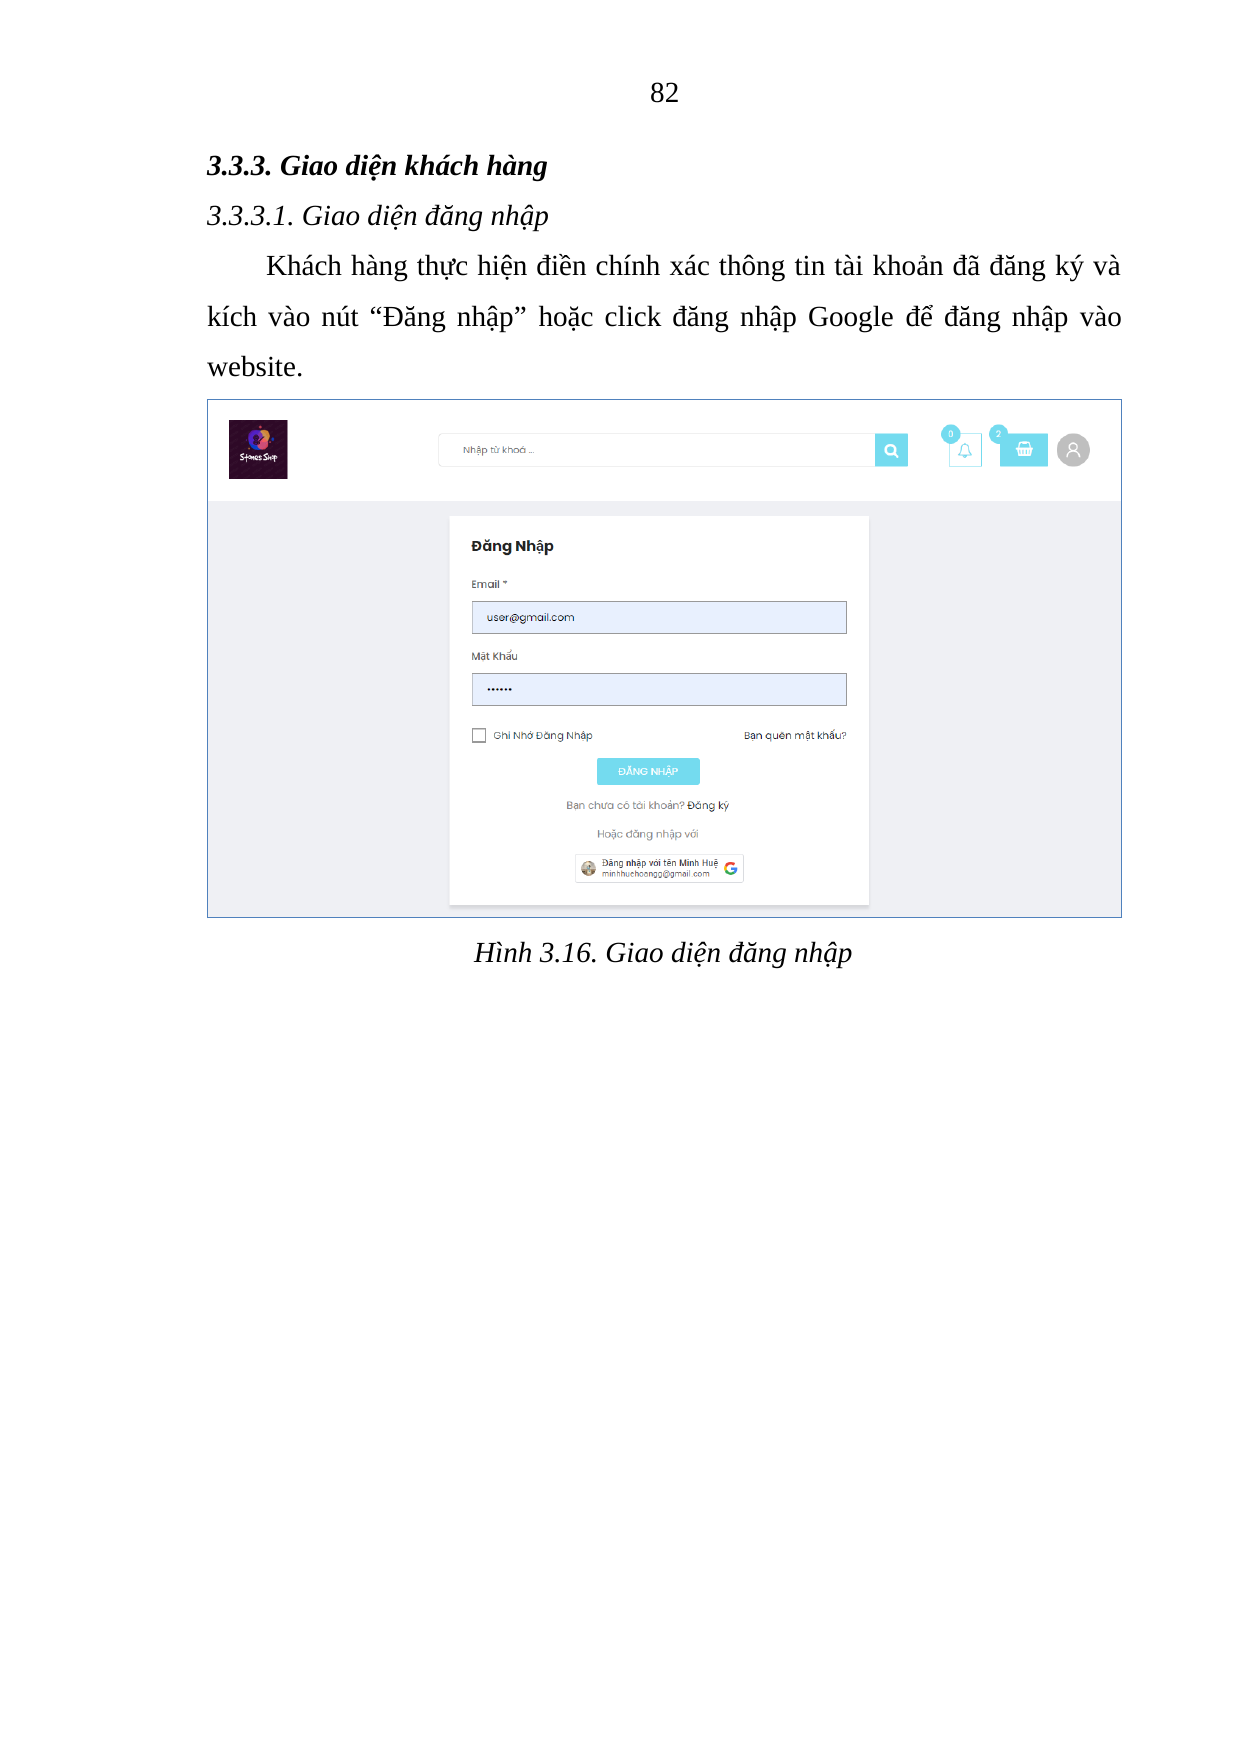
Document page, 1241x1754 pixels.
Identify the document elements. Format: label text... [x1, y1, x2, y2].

text 3.3.3.1. Giao diện đăng nhập [207, 198, 1122, 232]
picture [208, 400, 1121, 917]
text Khách hàng thực hiện điền chính xác thông tin tài khoản đã đăng ký và kích vào nút “Đăng nhập” hoặc click đăng nhập Google để đăng nhập vào website. [207, 248, 1122, 382]
text Hình 3.. Giao diện đăng nhập [207, 935, 1122, 969]
text 3.3.3. Giao diện khách hàng [207, 148, 1122, 181]
